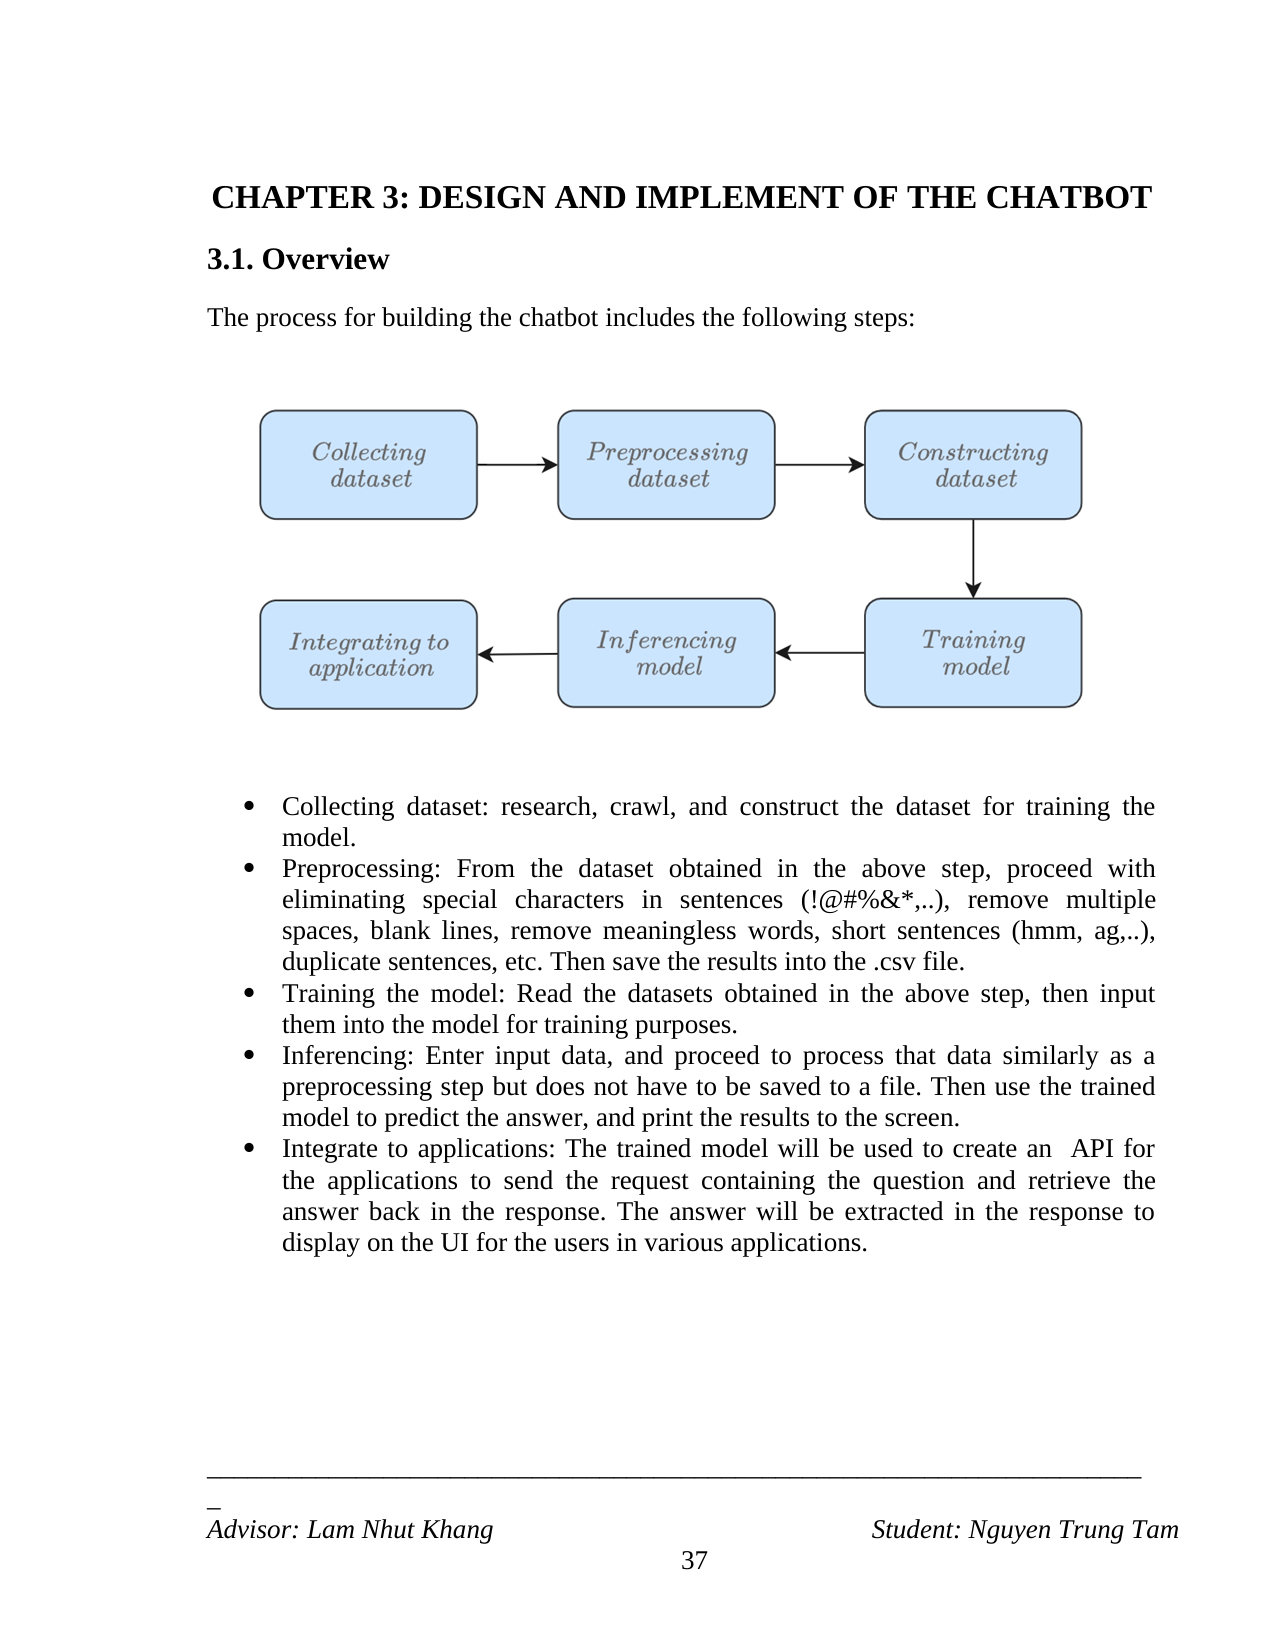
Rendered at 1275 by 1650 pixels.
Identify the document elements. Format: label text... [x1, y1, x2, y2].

picture [206, 349, 1131, 773]
list Preprocessing: From the dataset obtained in the above step, proceed with eliminating special characters in sentences (!@#%&*,..), remove multiple spaces, blank lines, remove meaningless words, short sentences (hmm, ag,..), duplicate sentences, etc. Then save the results into the .csv file. [244, 852, 1157, 977]
subtitle Overview [207, 241, 1157, 276]
list Integrate to applications: The trained model will be used to create an API for the applications to send the request containing the question and retrieve the answer back in the response. The answer will be extracted in the response to display on the UI for the users in various applications. [244, 1133, 1157, 1257]
subtitle DESIGN AND IMPLEMENT OF THE CHATBOT [207, 177, 1157, 216]
list Collecting dataset: research, crawl, and construct the dataset for training the model. [244, 789, 1157, 852]
list Inferencing: Enter input data, and proceed to process that data similarly as a preprocessing step but does not have to be saved to a file. Then use the trained model to predict the answer, and print the results to the screen. [244, 1039, 1157, 1133]
list Training the model: Read the datasets obtained in the above step, then input them into the model for training purposes. [244, 977, 1157, 1039]
text The process for building the chatbot includes the following steps: [207, 301, 1157, 333]
